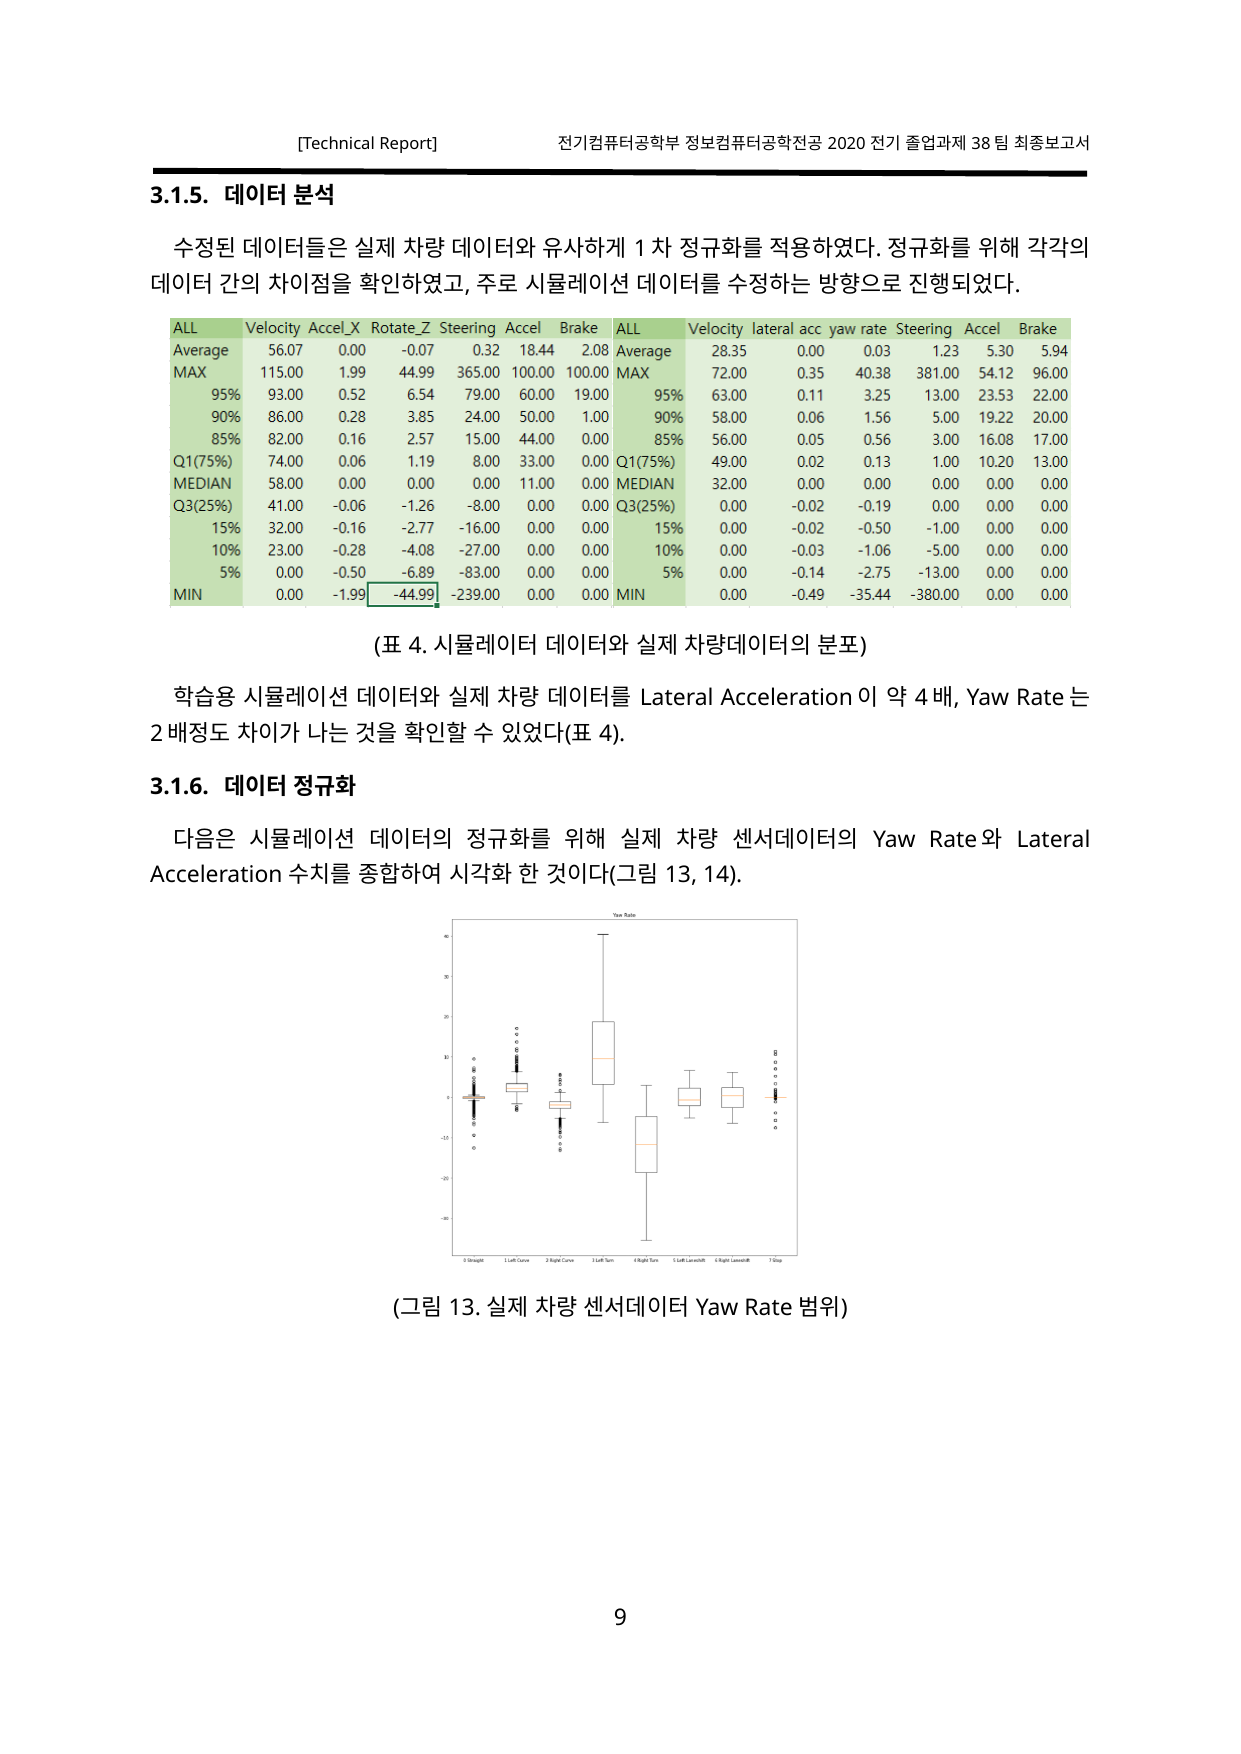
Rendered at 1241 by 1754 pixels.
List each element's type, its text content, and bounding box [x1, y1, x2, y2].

subtitle 데이터 정규화 [150, 768, 1090, 801]
text 학습용 시뮬레이션 데이터와 실제 차량 데이터를 Lateral Acceleration이 약 4배, Yaw Rate는 2배정도 차이가 나는 것을 확인할 수 있었다(표 4). [150, 679, 1090, 748]
subtitle 데이터 분석 [150, 177, 1090, 211]
text (그림 13. 실제 차량 센서데이터 Yaw Rate 범위) [150, 1289, 1090, 1322]
text (표 4. 시뮬레이터 데이터와 실제 차량데이터의 분포) [150, 627, 1090, 660]
text 수정된 데이터들은 실제 차량 데이터와 유사하게 1차 정규화를 적용하였다. 정규화를 위해 각각의 데이터 간의 차이점을 확인하였고, 주로 시뮬레이션 데이터를 수정하는 방향으로 진행되었다. [150, 230, 1090, 299]
picture [440, 908, 800, 1270]
text 다음은 시뮬레이션 데이터의 정규화를 위해 실제 차량 센서데이터의 Yaw Rate와 Lateral Acceleration 수치를 종합하여 시각화 한 것이다(그림 13, 14). [150, 820, 1090, 890]
picture [169, 318, 1072, 608]
